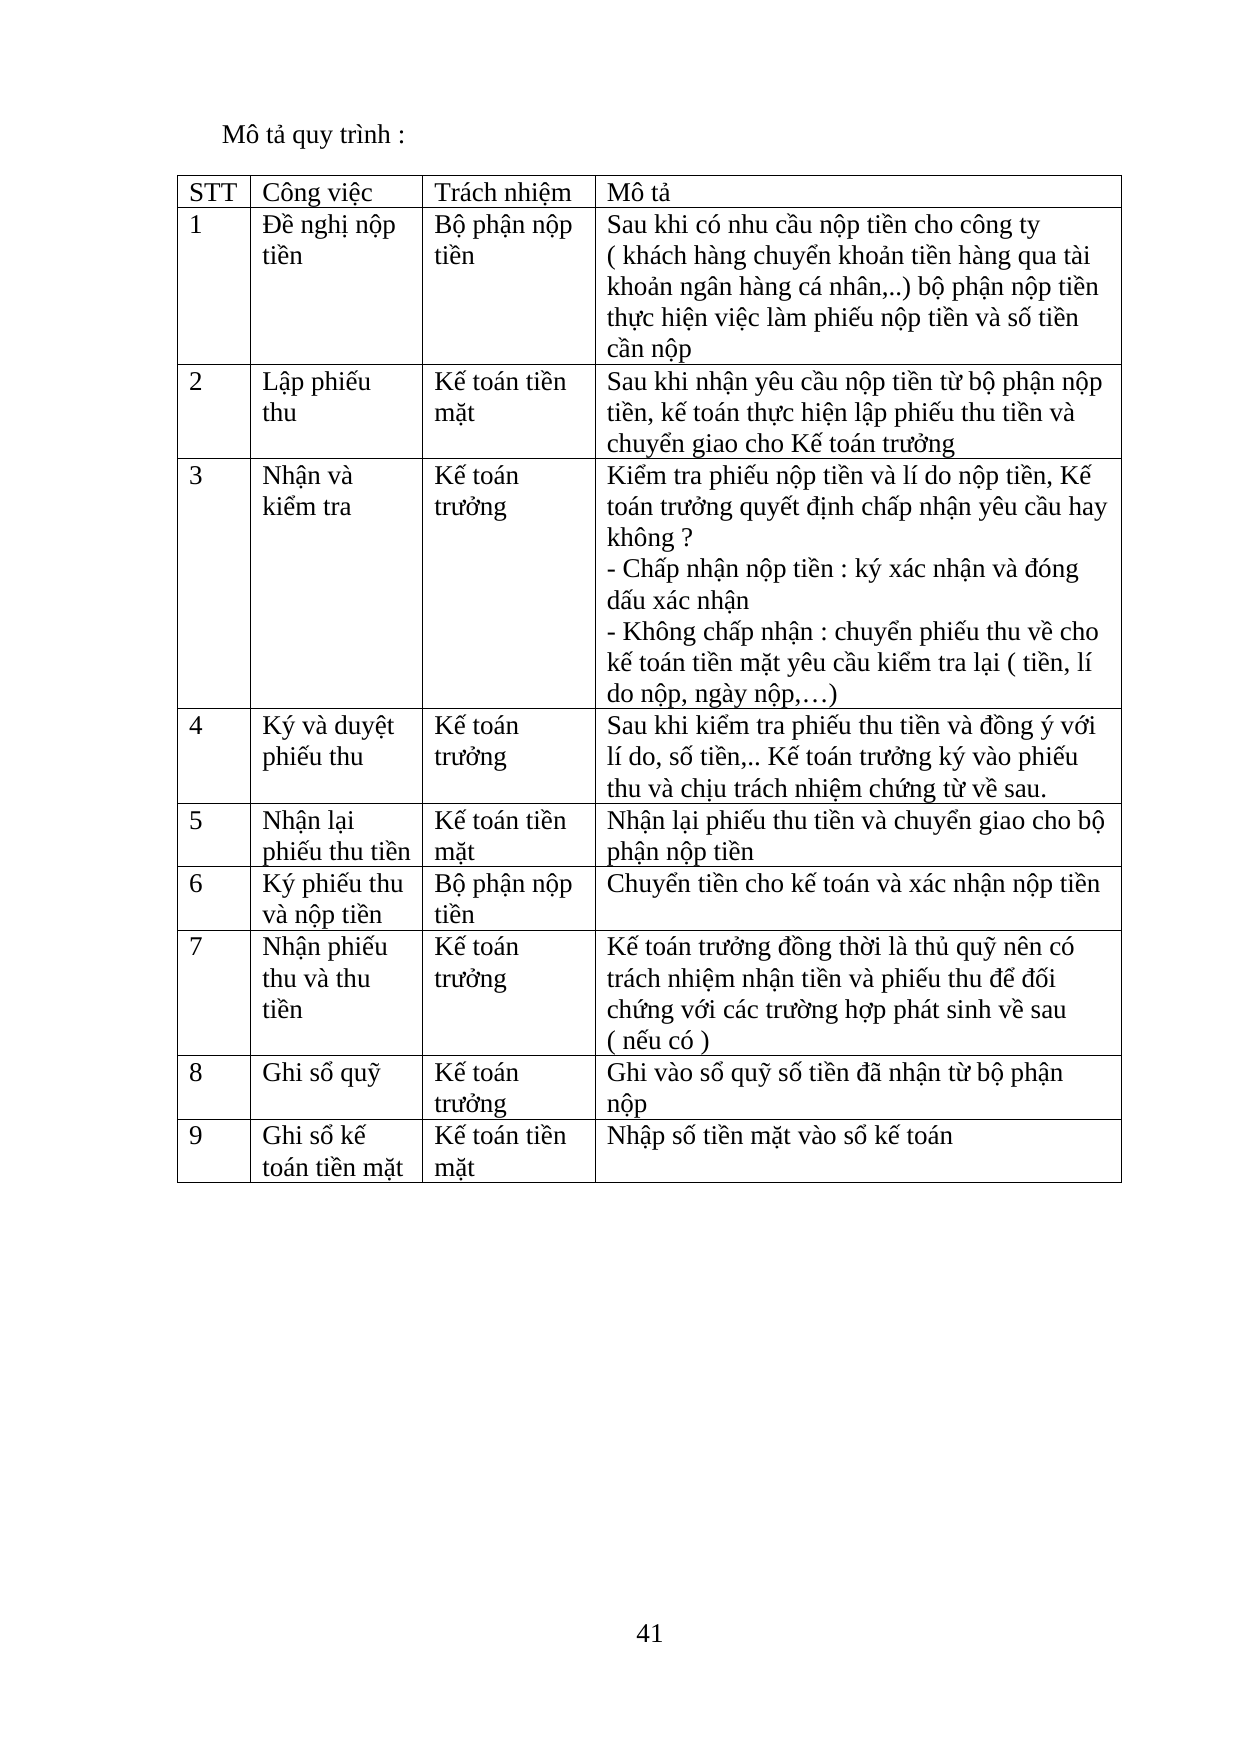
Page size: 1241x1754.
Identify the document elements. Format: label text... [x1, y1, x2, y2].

table_cell Nhận và kiểm tra [251, 459, 422, 708]
table_cell Kế toán trưởng đồng thời là thủ quỹ nên có trách nhiệm nhận tiền và phiếu thu để đối chứng với các trường hợp phát sinh về sau ( nếu có ) [596, 931, 1121, 1055]
table_cell Nhận lại phiếu thu tiền [251, 804, 422, 866]
table_cell Ký và duyệt phiếu thu [251, 709, 422, 803]
table_header STT [178, 176, 250, 207]
table_cell Nhận phiếu thu và thu tiền [251, 931, 422, 1055]
table_cell 8 [178, 1056, 250, 1118]
table_cell Đề nghị nộp tiền [251, 208, 422, 364]
table_header Trách nhiệm [423, 176, 595, 207]
table_cell Kế toán tiền mặt [423, 804, 595, 866]
table_cell Kế toán tiền mặt [423, 1120, 595, 1182]
table_cell Kế toán trưởng [423, 1056, 595, 1118]
table_cell Bộ phận nộp tiền [423, 867, 595, 929]
table_header Mô tả [596, 176, 1121, 207]
table_cell Kiểm tra phiếu nộp tiền và lí do nộp tiền, Kế toán trưởng quyết định chấp nhận yêu cầu hay không ? - Chấp nhận nộp tiền : ký xác nhận và đóng dấu xác nhận - Không chấp nhận : chuyển phiếu thu về cho kế toán tiền mặt yêu cầu kiểm tra lại ( tiền, lí do nộp, ngày nộp,…) [596, 459, 1121, 708]
table_header Công việc [251, 176, 422, 207]
table_cell Ghi sổ quỹ [251, 1056, 422, 1118]
table_cell Kế toán trưởng [423, 931, 595, 1055]
table_cell Chuyển tiền cho kế toán và xác nhận nộp tiền [596, 867, 1121, 929]
table_cell Ghi vào sổ quỹ số tiền đã nhận từ bộ phận nộp [596, 1056, 1121, 1118]
table_cell 5 [178, 804, 250, 866]
table_cell 1 [178, 208, 250, 364]
table_cell 4 [178, 709, 250, 803]
table_cell 7 [178, 931, 250, 1055]
table_cell 9 [178, 1120, 250, 1182]
table_cell Sau khi nhận yêu cầu nộp tiền từ bộ phận nộp tiền, kế toán thực hiện lập phiếu thu tiền và chuyển giao cho Kế toán trưởng [596, 365, 1121, 458]
table_cell Sau khi kiểm tra phiếu thu tiền và đồng ý với lí do, số tiền,.. Kế toán trưởng ký vào phiếu thu và chịu trách nhiệm chứng từ về sau. [596, 709, 1121, 803]
table_cell Kế toán trưởng [423, 709, 595, 803]
table_cell 3 [178, 459, 250, 708]
table_cell Lập phiếu thu [251, 365, 422, 458]
table_cell Sau khi có nhu cầu nộp tiền cho công ty ( khách hàng chuyển khoản tiền hàng qua tài khoản ngân hàng cá nhân,..) bộ phận nộp tiền thực hiện việc làm phiếu nộp tiền và số tiền cần nộp [596, 208, 1121, 364]
table_cell Kế toán tiền mặt [423, 365, 595, 458]
table_cell Nhận lại phiếu thu tiền và chuyển giao cho bộ phận nộp tiền [596, 804, 1121, 866]
table_cell Nhập số tiền mặt vào sổ kế toán [596, 1120, 1121, 1182]
table_cell Kế toán trưởng [423, 459, 595, 708]
table_cell Ký phiếu thu và nộp tiền [251, 867, 422, 929]
table_cell 2 [178, 365, 250, 458]
table_cell 6 [178, 867, 250, 929]
table_cell Bộ phận nộp tiền [423, 208, 595, 364]
table_cell Ghi sổ kế toán tiền mặt [251, 1120, 422, 1182]
text Mô tả quy trình : [177, 118, 1122, 149]
